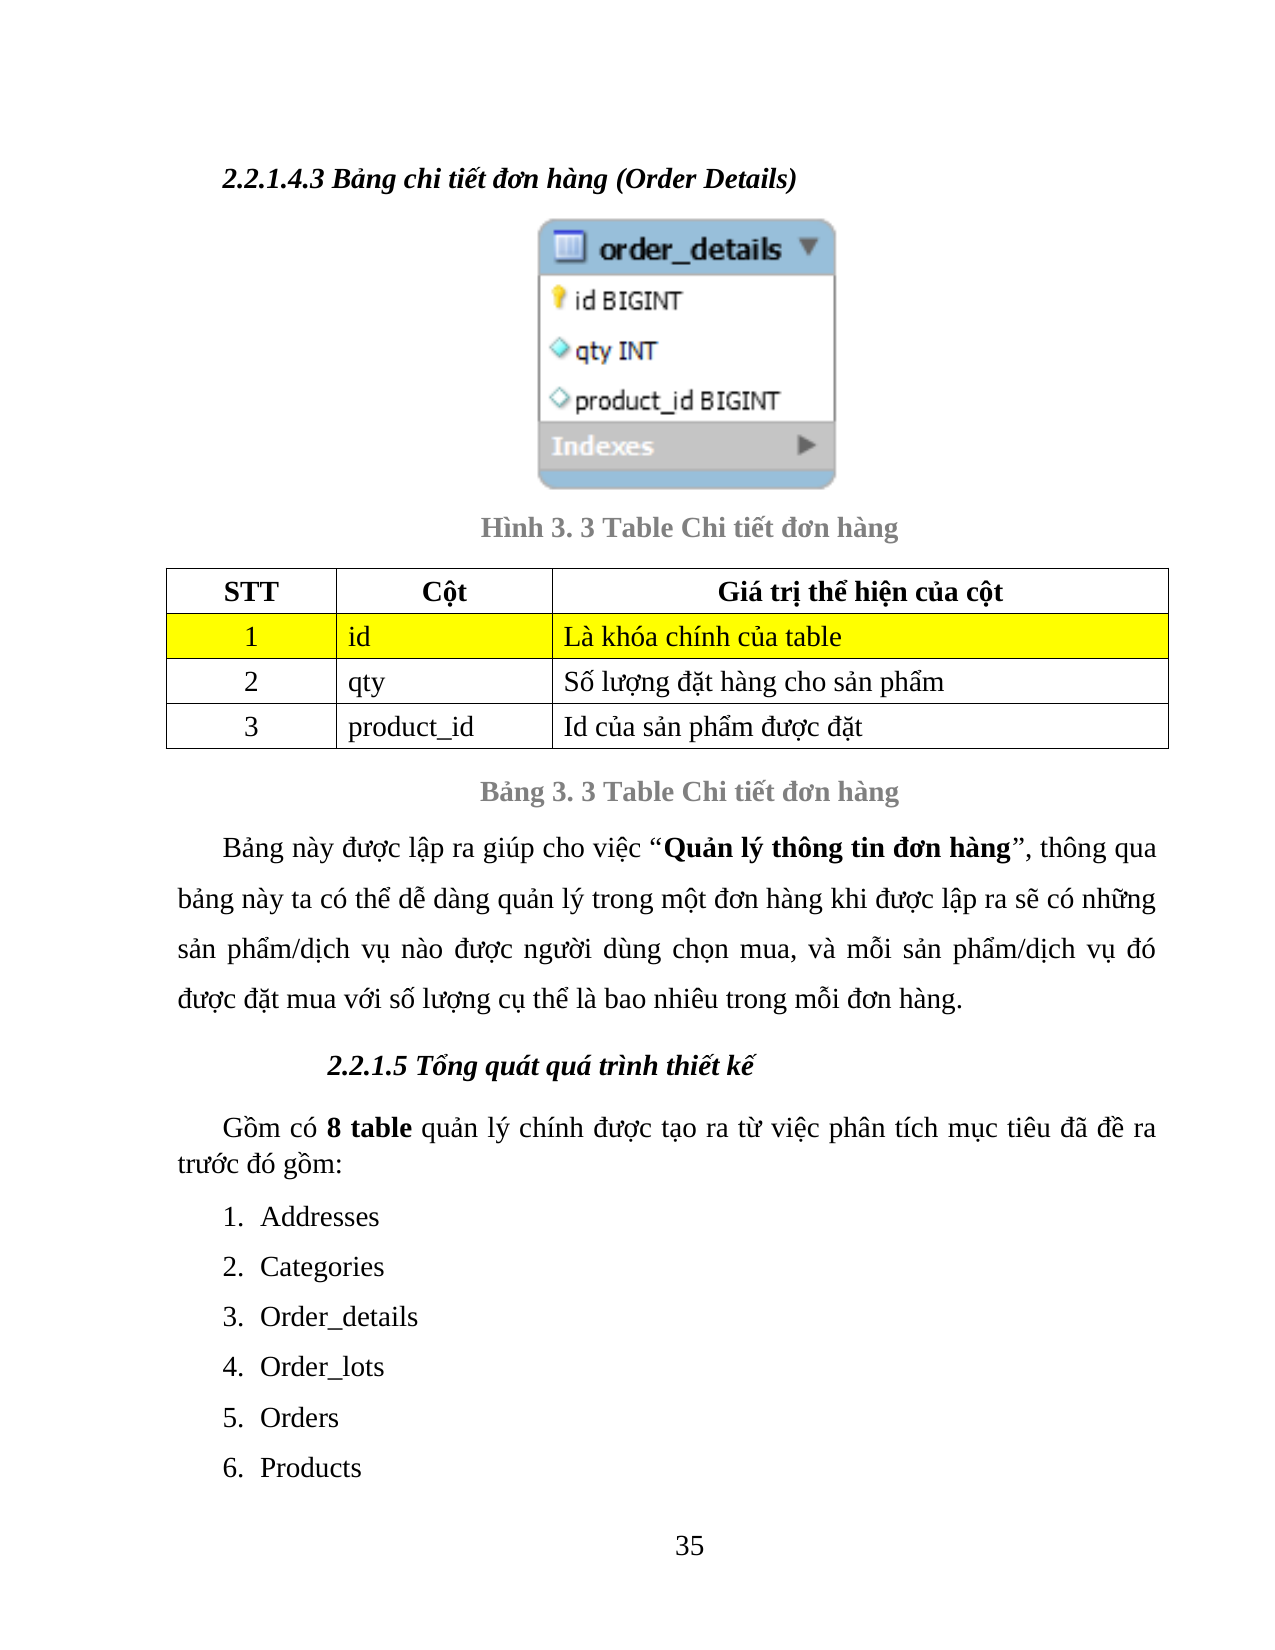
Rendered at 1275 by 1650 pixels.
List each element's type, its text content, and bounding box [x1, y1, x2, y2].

table_cell product_id [337, 704, 552, 748]
table_cell 1 [167, 614, 336, 658]
table_cell id [337, 614, 552, 658]
list Orders [222, 1400, 1157, 1433]
table_header Giá trị thể hiện của cột [553, 569, 1168, 613]
text Gồm có 8 table quản lý chính được tạo ra từ việc phân tích mục tiêu đã đề ra trước đó gồm: [177, 1110, 1157, 1179]
table_cell qty [337, 659, 552, 703]
table_cell Số lượng đặt hàng cho sản phẩm [553, 659, 1168, 703]
table_cell 2 [167, 659, 336, 703]
subtitle 2.2.1.4.3 Bảng chi tiết đơn hàng (Order Details) [177, 161, 1157, 195]
list Order_details [222, 1299, 1157, 1333]
list Order_lots [222, 1349, 1157, 1383]
table_cell 3 [167, 704, 336, 748]
text Bảng 3. 3 Table Chi tiết đơn hàng [177, 774, 1157, 807]
text Hình 3. 3 Table Chi tiết đơn hàng [177, 511, 1157, 544]
table_header Cột [337, 569, 552, 613]
table_cell Là khóa chính của table [553, 614, 1168, 658]
picture [535, 211, 845, 492]
list Products [222, 1450, 1157, 1484]
list Addresses [222, 1199, 1157, 1232]
subtitle 2.2.1.5 Tổng quát quá trình thiết kế [252, 1048, 1157, 1082]
text Bảng này được lập ra giúp cho việc “Quản lý thông tin đơn hàng”, thông qua bảng này ta có thể dễ dàng quản lý trong một đơn hàng khi được lập ra sẽ có những sản phẩm/dịch vụ nào được người dùng chọn mua, và mỗi sản phẩm/dịch vụ đó được đặt mua với số lượng cụ thể là bao nhiêu trong mỗi đơn hàng. [177, 831, 1157, 1015]
table_header STT [167, 569, 336, 613]
list Categories [222, 1249, 1157, 1282]
table_cell Id của sản phẩm được đặt [553, 704, 1168, 748]
